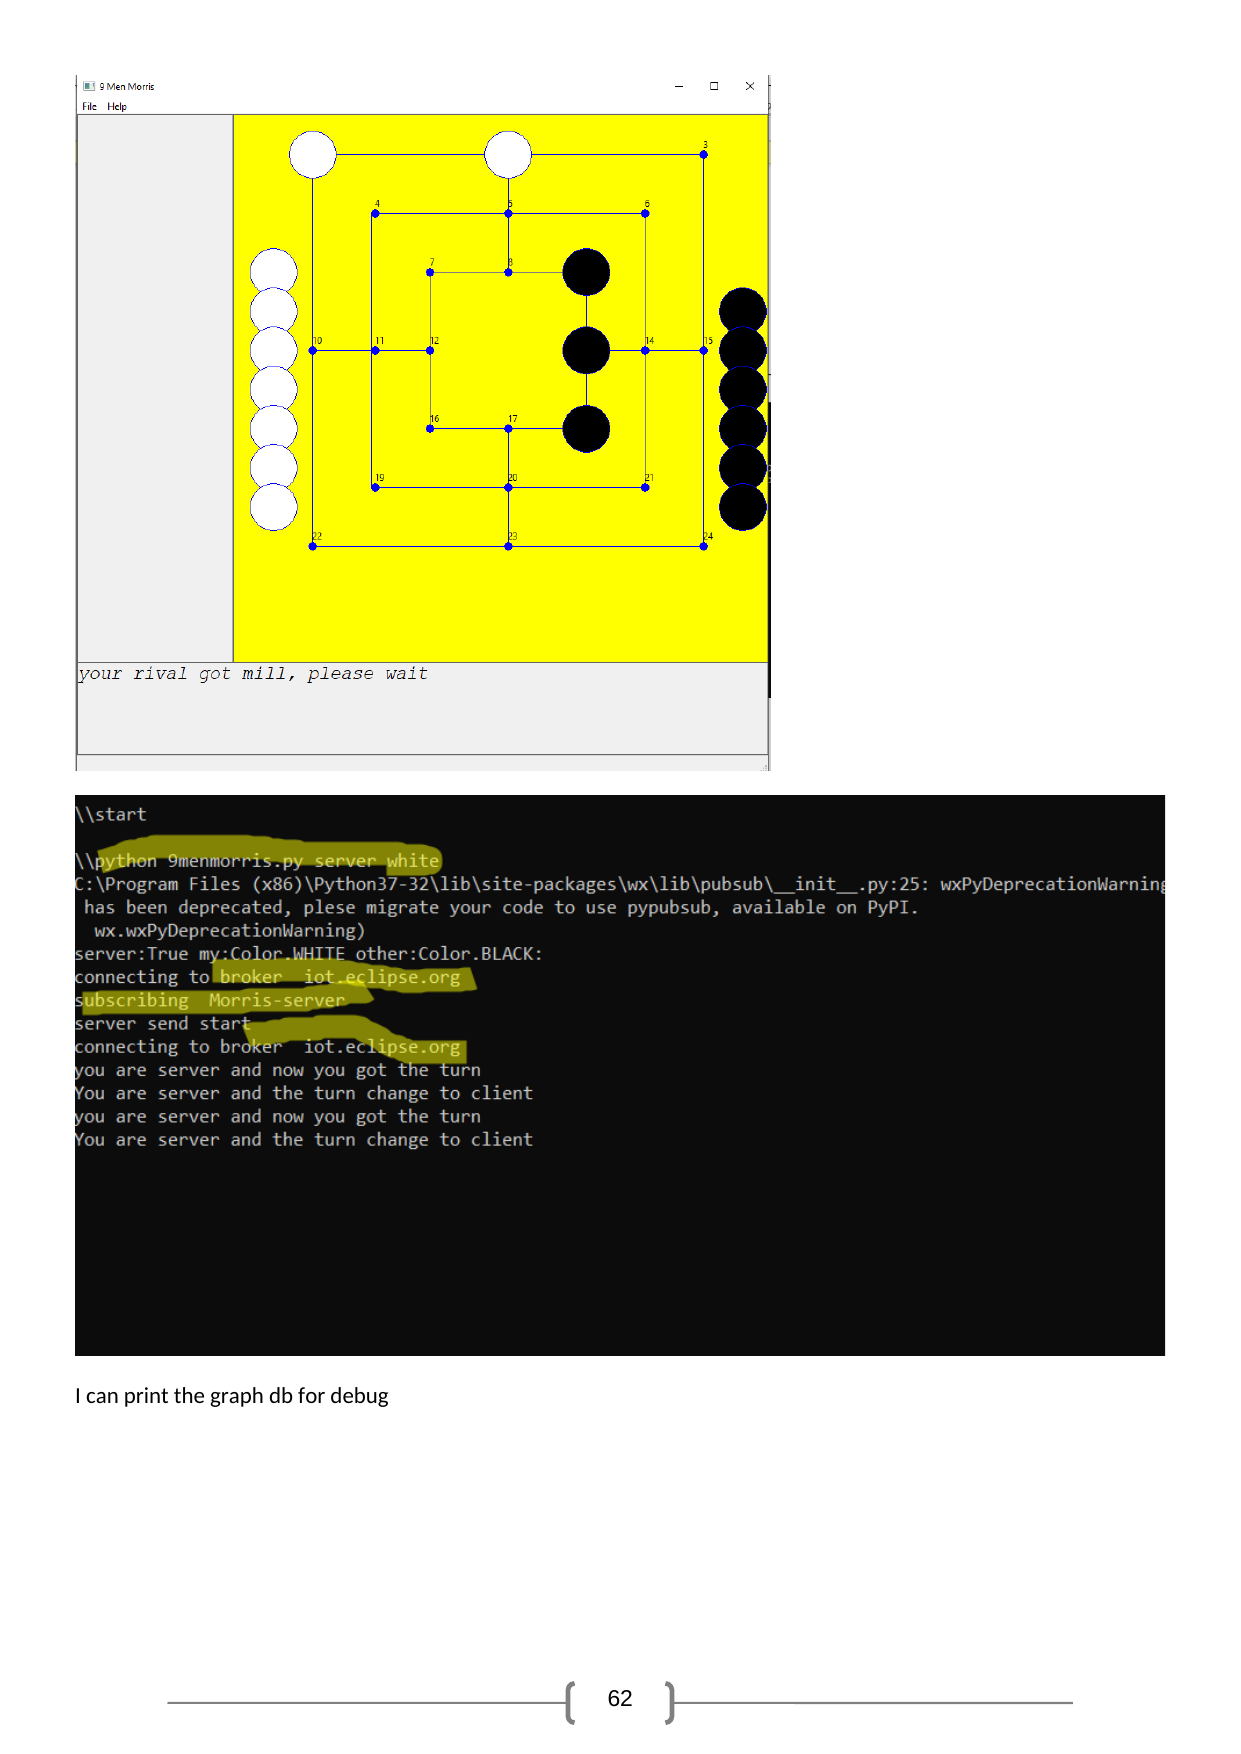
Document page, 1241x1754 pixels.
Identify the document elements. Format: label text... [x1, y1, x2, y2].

text I can print the graph db for debug [75, 1381, 1165, 1409]
picture [75, 75, 771, 771]
picture [75, 795, 1166, 1356]
